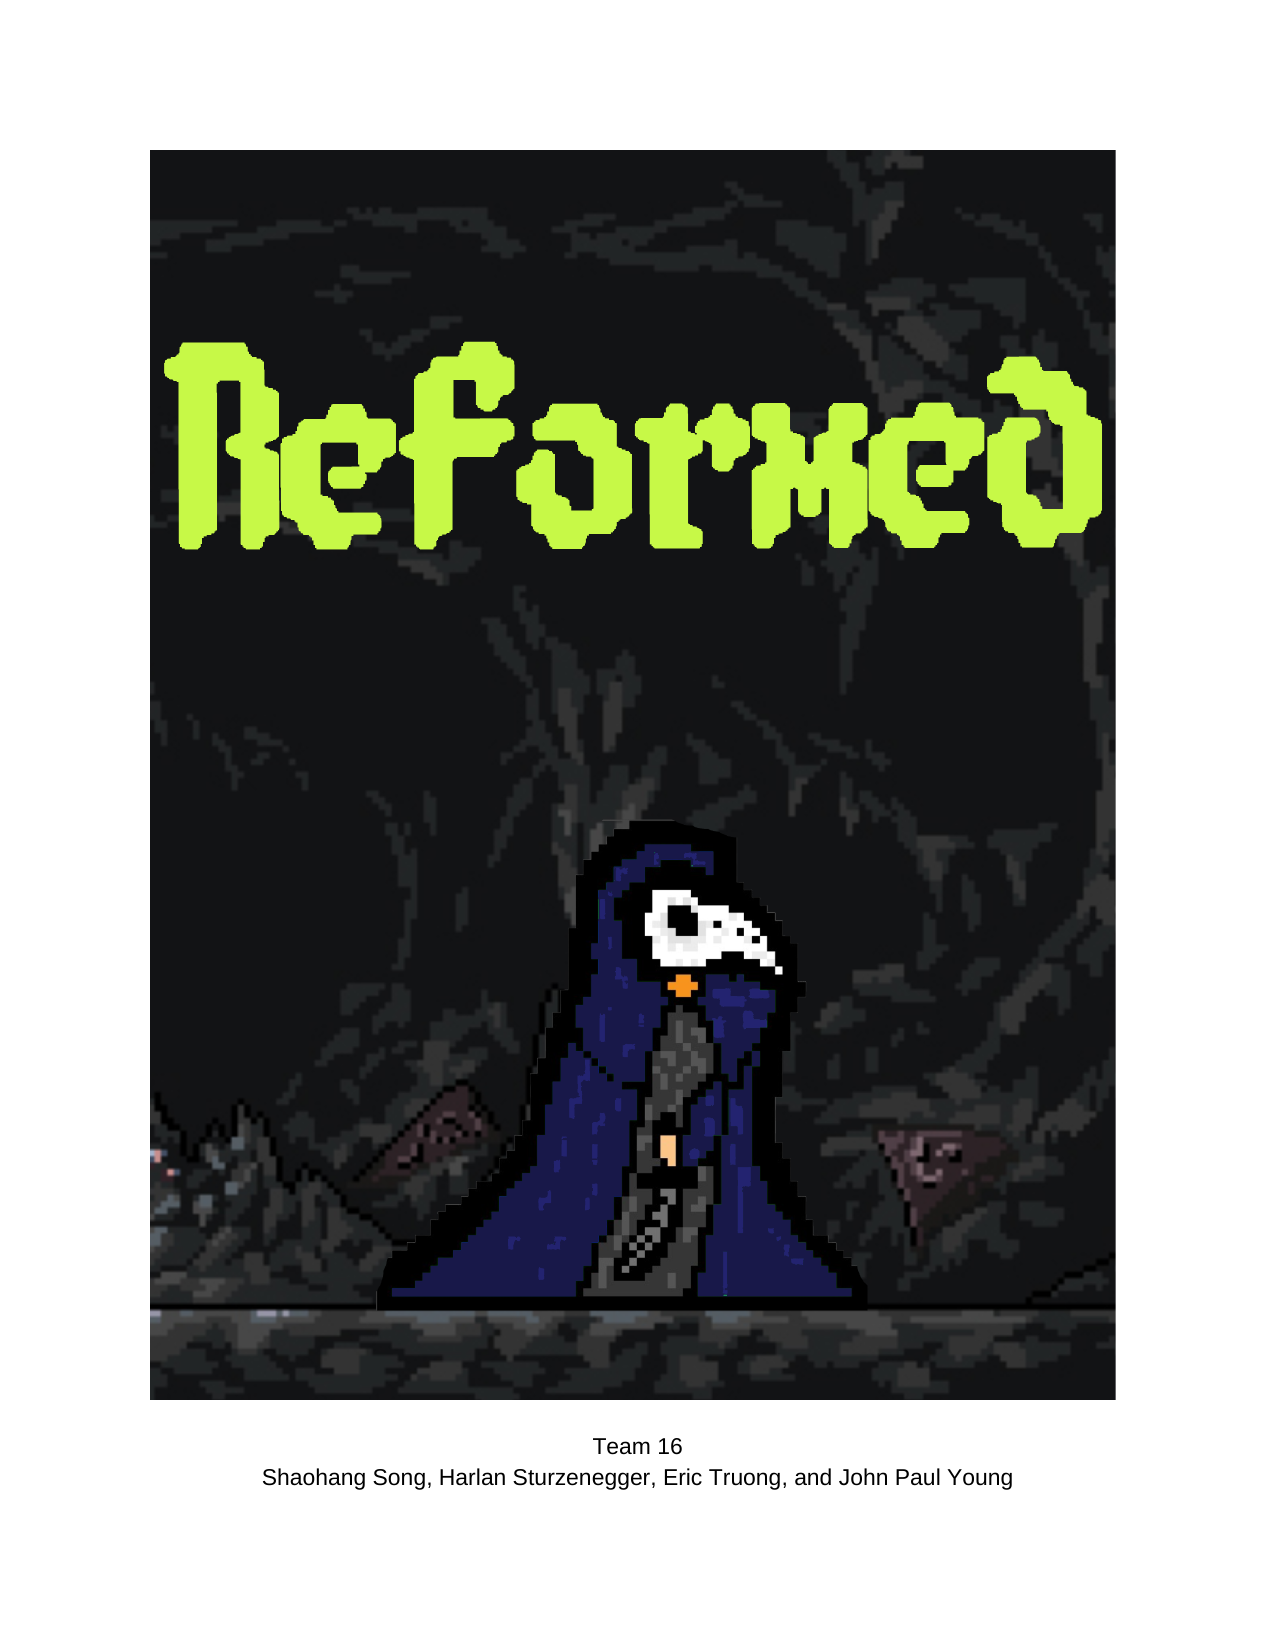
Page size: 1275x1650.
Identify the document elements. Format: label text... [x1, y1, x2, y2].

text Team 16 [150, 1433, 1125, 1459]
picture [150, 150, 1116, 1400]
text Shaohang Song, Harlan Sturzenegger, Eric Truong, and John Paul Young [150, 1463, 1125, 1490]
